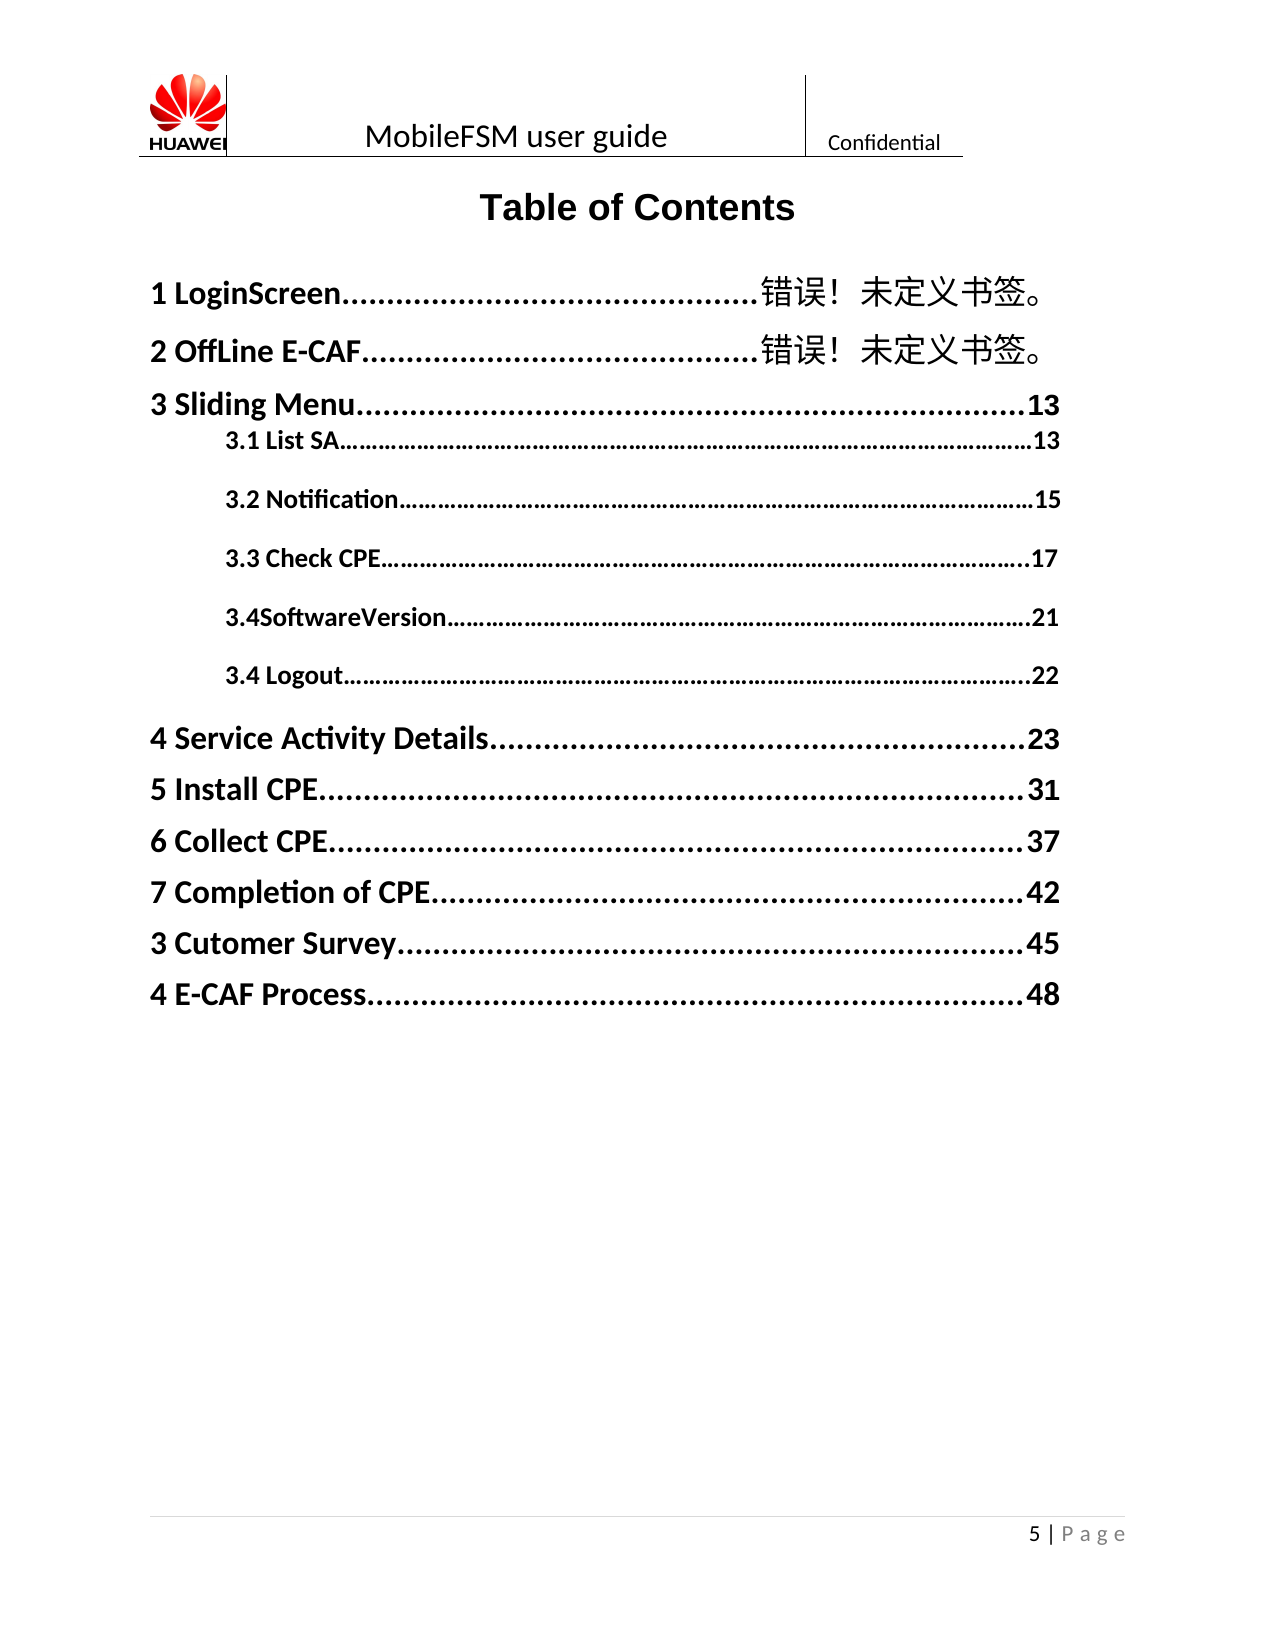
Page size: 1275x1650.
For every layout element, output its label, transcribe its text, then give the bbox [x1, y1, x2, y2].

text 3.2 Notification………………………………………………………………………………………15 [150, 482, 1125, 515]
text 4 Service Activity Details 23 [150, 717, 1125, 758]
text 6 Collect CPE 37 [150, 819, 1125, 860]
subtitle Table of Contents [150, 185, 1125, 228]
text 4 E-CAF Process 48 [150, 973, 1125, 1014]
text 1 LoginScreen 错误！未定义书签。 [150, 266, 1125, 314]
text 3.4 Logout……………………………………………………………………………………………..22 [150, 658, 1125, 692]
text 7 Completion of CPE 42 [150, 871, 1125, 911]
text 3 Sliding Menu 13 [150, 383, 1125, 423]
text 3.3 Check CPE………………………………………………………………………………………..17 [150, 541, 1125, 574]
text 3 Cutomer Survey 45 [150, 922, 1125, 963]
picture [150, 74, 226, 150]
text 3.4SoftwareVersion……………………………………………………………………………….21 [150, 600, 1125, 633]
text 5 Install CPE 31 [150, 768, 1125, 809]
text 2 OffLine E-CAF 错误！未定义书签。 [150, 324, 1125, 372]
text 3.1 List SA………………………………………………………………………………………………13 [150, 423, 1125, 457]
